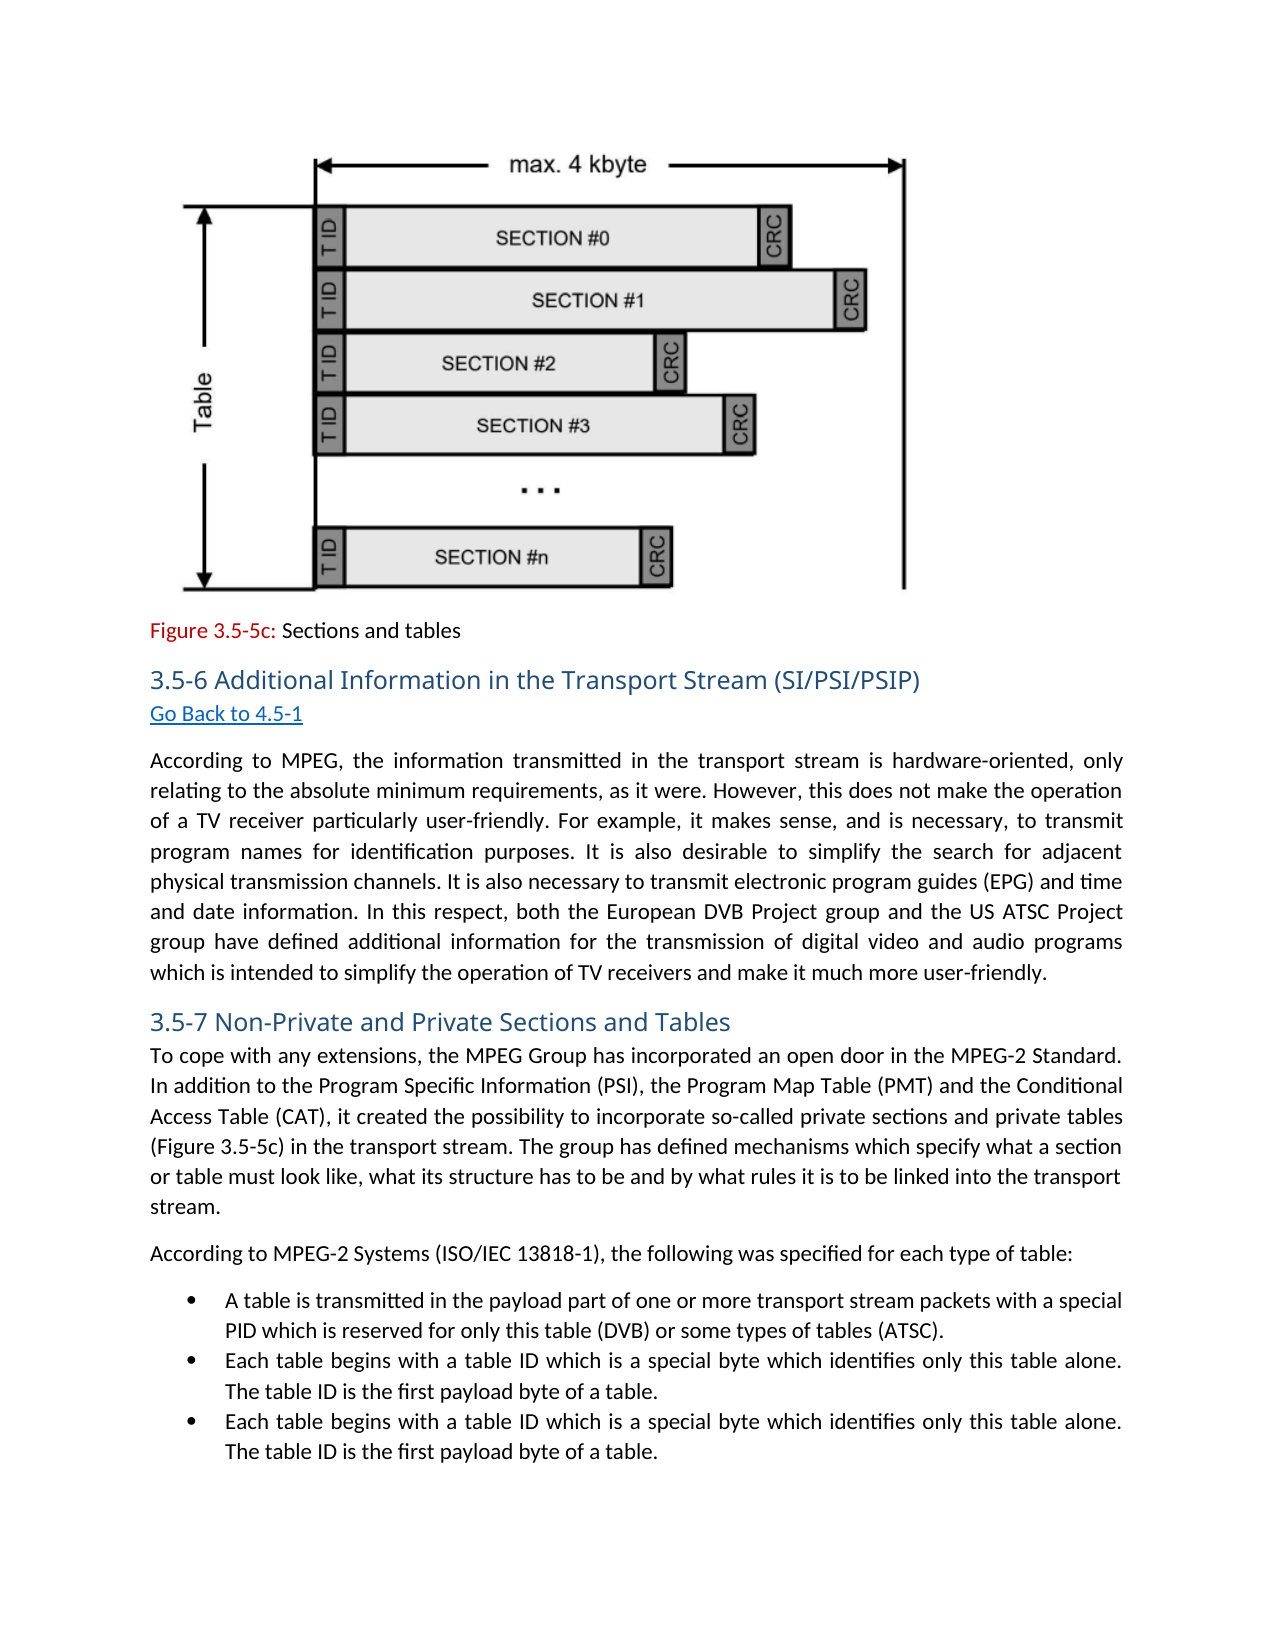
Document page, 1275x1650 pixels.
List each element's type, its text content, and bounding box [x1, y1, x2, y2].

text According to MPEG, the information transmitted in the transport stream is hardware-oriented, only relating to the absolute minimum requirements, as it were. However, this does not make the operation of a TV receiver particularly user-friendly. For example, it makes sense, and is necessary, to transmit program names for identification purposes. It is also desirable to simplify the search for adjacent physical transmission channels. It is also necessary to transmit electronic program guides (EPG) and time and date information. In this respect, both the European DVB Project group and the US ATSC Project group have defined additional information for the transmission of digital video and audio programs which is intended to simplify the operation of TV receivers and make it much more user-friendly. [150, 746, 1125, 986]
text To cope with any extensions, the MPEG Group has incorporated an open door in the MPEG-2 Standard. In addition to the Program Specific Information (PSI), the Program Map Table (PMT) and the Conditional Access Table (CAT), it created the possibility to incorporate so-called private sections and private tables (Figure 3.5-5c) in the transport stream. The group has defined mechanisms which specify what a section or table must look like, what its structure has to be and by what rules it is to be linked into the transport stream. [150, 1041, 1125, 1220]
subtitle 3.5-6 Additional Information in the Transport Stream (SI/PSI/PSIP) [150, 663, 1125, 697]
text According to MPEG-2 Systems (ISO/IEC 13818-1), the following was specified for each type of table: [150, 1239, 1125, 1267]
text Go Back to 4.5-1 [150, 699, 1125, 727]
list A table is transmitted in the payload part of one or more transport stream packets with a special PID which is reserved for only this table (DVB) or some types of tables (ATSC). [187, 1286, 1125, 1344]
list Each table begins with a table ID which is a special byte which identifies only this table alone. The table ID is the first payload byte of a table. [187, 1347, 1125, 1405]
subtitle 3.5-7 Non-Private and Private Sections and Tables [150, 1004, 1125, 1039]
text Figure 3.5-5c: Sections and tables [150, 616, 1125, 644]
list Each table begins with a table ID which is a special byte which identifies only this table alone. The table ID is the first payload byte of a table. [187, 1407, 1125, 1465]
